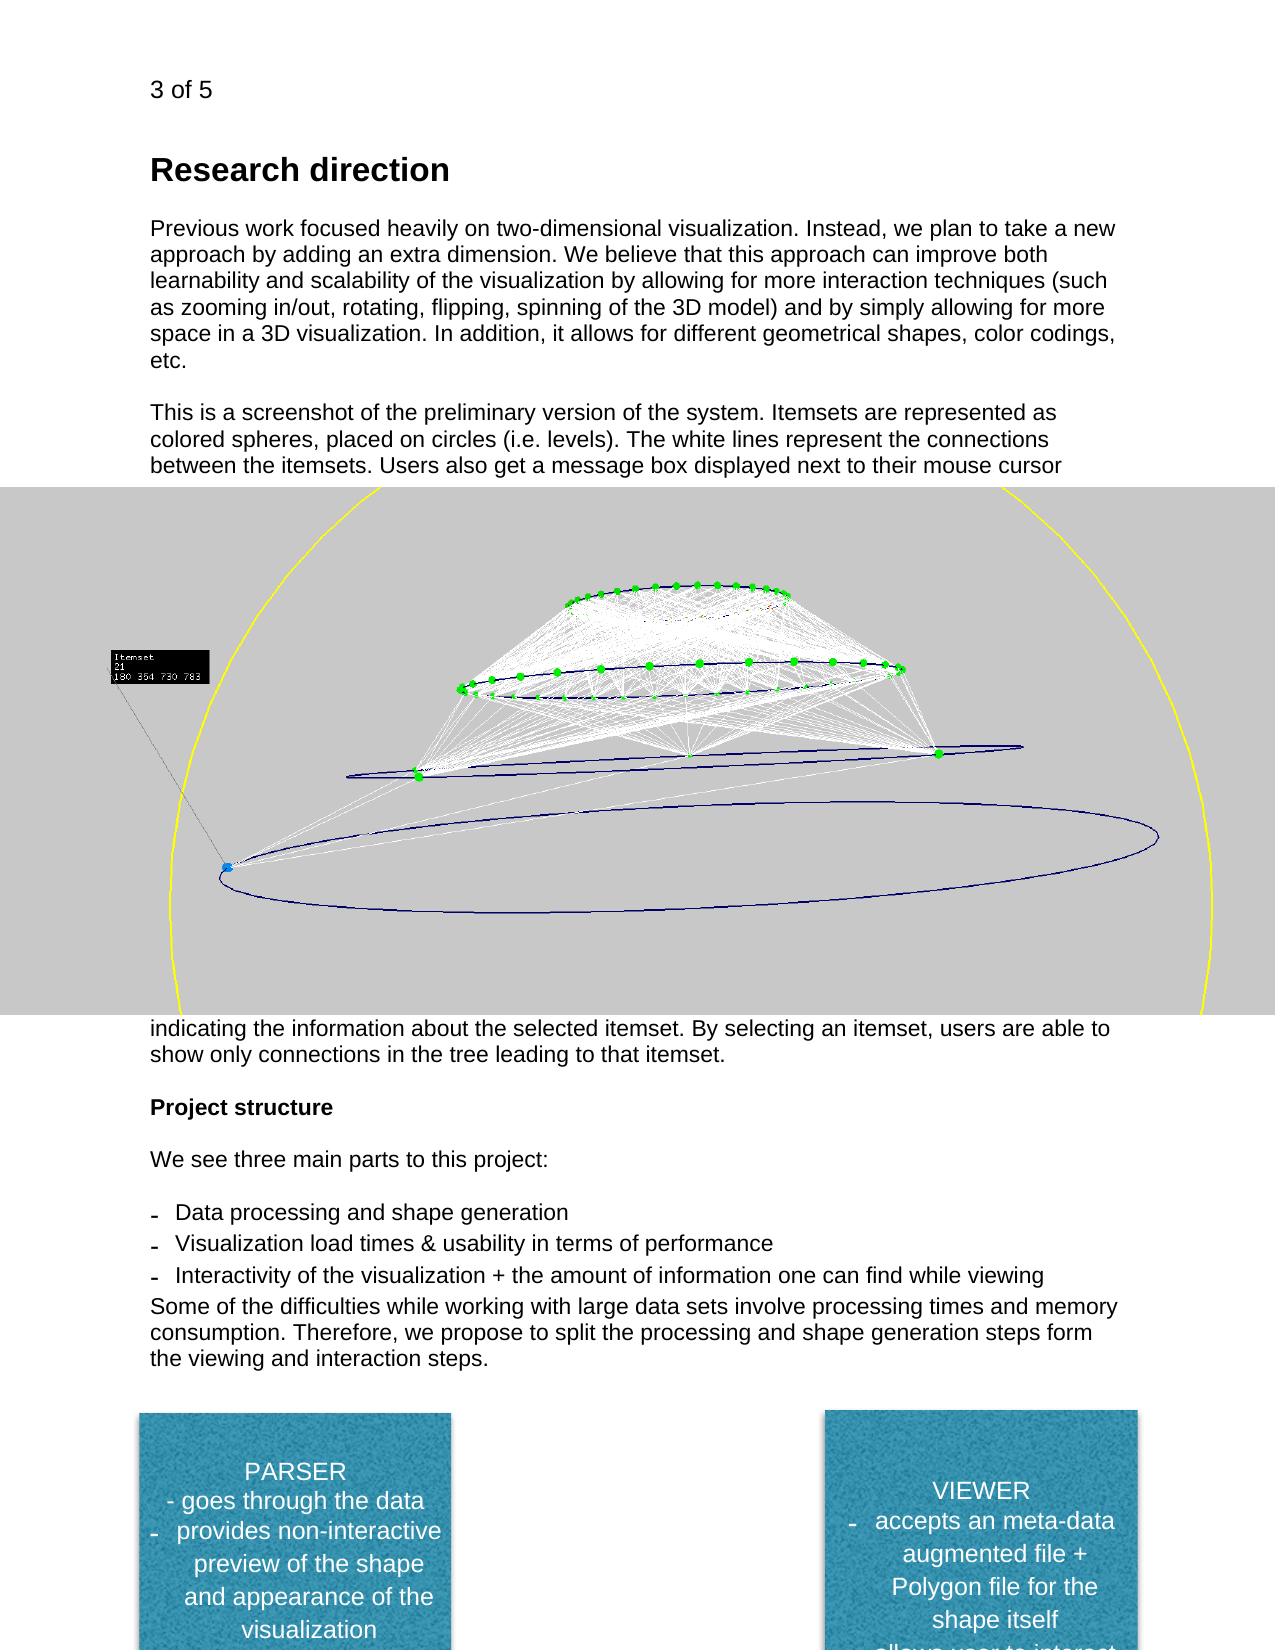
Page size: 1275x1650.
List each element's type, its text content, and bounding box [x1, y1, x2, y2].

list Data processing and shape generation [150, 1199, 1125, 1230]
picture [139, 1413, 452, 1650]
text Some of the difficulties while working with large data sets involve processing times and memory consumption. Therefore, we propose to split the processing and shape generation steps form the viewing and interaction steps. [150, 1293, 1125, 1372]
picture [825, 1410, 1138, 1650]
text Project structure [150, 1093, 1125, 1120]
subtitle Research direction [150, 150, 1125, 188]
text We see three main parts to this project: [150, 1146, 1125, 1173]
text This is a screenshot of the preliminary version of the system. Itemsets are represented as colored spheres, placed on circles (i.e. levels). The white lines represent the connections between the itemsets. Users also get a message box displayed next to their mouse cursor indicating the information about the selected itemset. By selecting an itemset, users are able to show only connections in the tree leading to that itemset. [150, 399, 1125, 487]
text This is a screenshot of the preliminary version of the system. Itemsets are represented as colored spheres, placed on circles (i.e. levels). The white lines represent the connections between the itemsets. Users also get a message box displayed next to their mouse cursor indicating the information about the selected itemset. By selecting an itemset, users are able to show only connections in the tree leading to that itemset. [150, 1015, 1125, 1067]
list Visualization load times & usability in terms of performance [150, 1230, 1125, 1261]
text Previous work focused heavily on two-dimensional visualization. Instead, we plan to take a new approach by adding an extra dimension. We believe that this approach can improve both learnability and scalability of the visualization by allowing for more interaction techniques (such as zooming in/out, rotating, flipping, spinning of the 3D model) and by simply allowing for more space in a 3D visualization. In addition, it allows for different geometrical shapes, color codings, etc. [150, 215, 1125, 373]
picture [0, 487, 1275, 1015]
list Interactivity of the visualization + the amount of information one can find while viewing [150, 1261, 1125, 1293]
